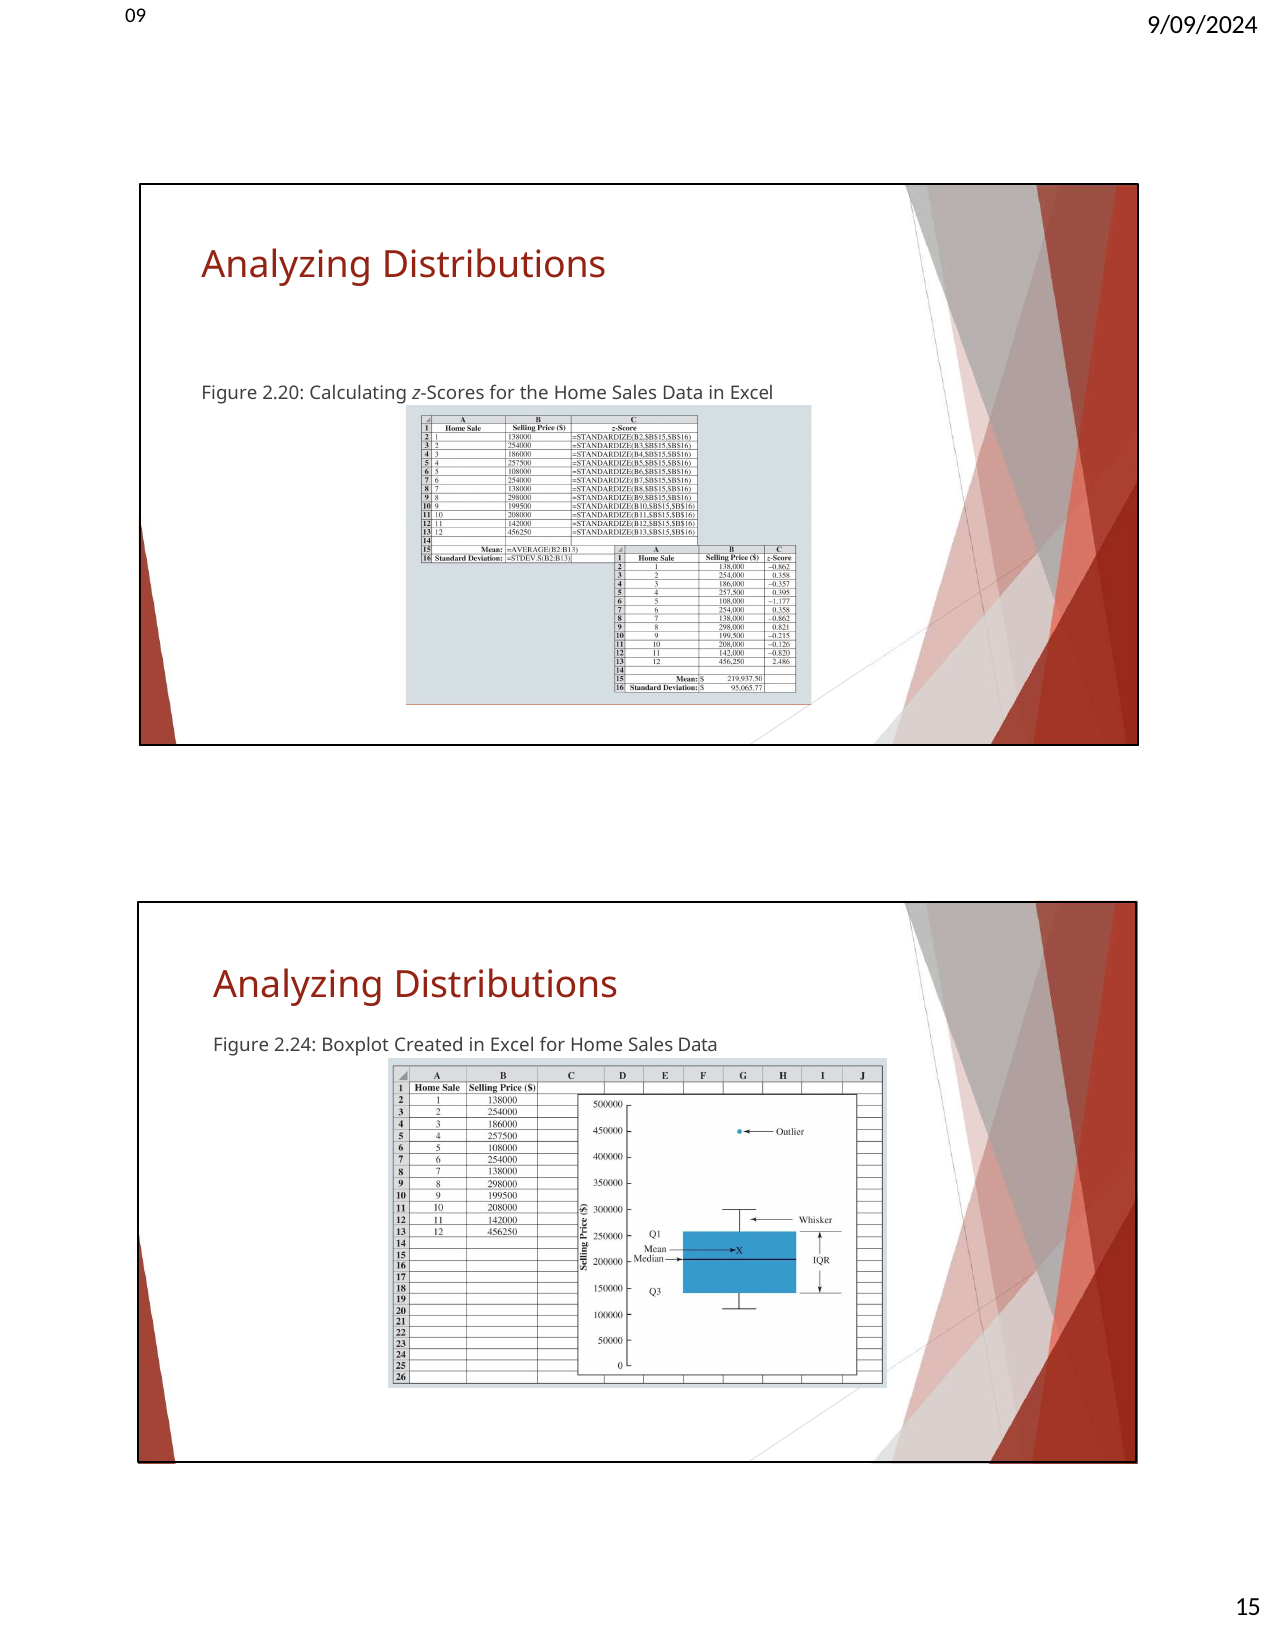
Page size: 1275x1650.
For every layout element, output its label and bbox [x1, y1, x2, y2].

picture [405, 405, 812, 705]
picture [141, 511, 177, 744]
picture [870, 185, 1137, 744]
picture [139, 1229, 176, 1461]
picture [388, 903, 1135, 1461]
picture [869, 900, 1138, 1464]
